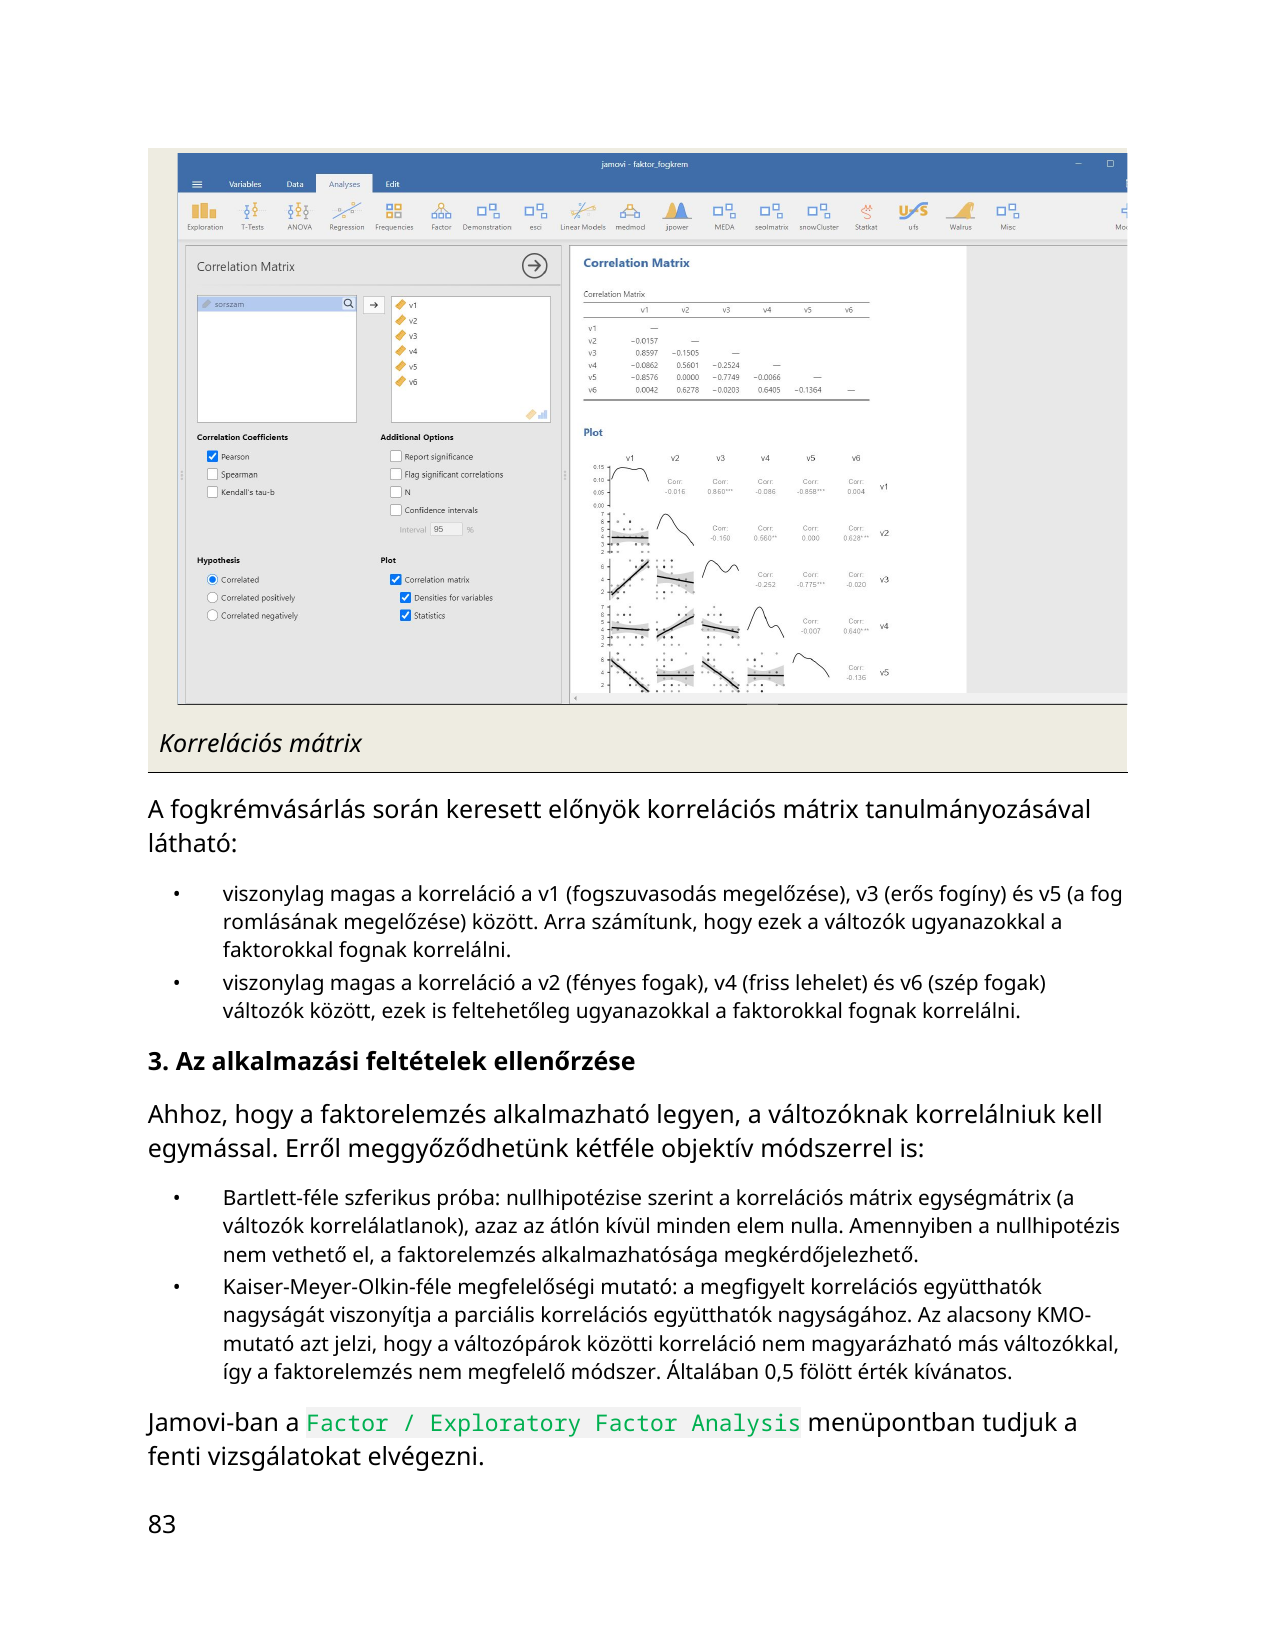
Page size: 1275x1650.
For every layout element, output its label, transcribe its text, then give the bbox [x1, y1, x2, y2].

table_header Korrelációs mátrix [148, 148, 1127, 772]
list viszonylag magas a korreláció a v2 (fényes fogak), v4 (friss lehelet) és v6 (szép fogak) változók között, ezek is feltehetőleg ugyanazokkal a faktorokkal fognak korrelálni. [173, 968, 1127, 1025]
list Bartlett-féle szferikus próba: nullhipotézise szerint a korrelációs mátrix egységmátrix (a változók korrelálatlanok), azaz az átlón kívül minden elem nulla. Amennyiben a nullhipotézis nem vethető el, a faktorelemzés alkalmazhatósága megkérdőjelezhető. [173, 1183, 1127, 1268]
picture [177, 153, 1128, 705]
list viszonylag magas a korreláció a v1 (fogszuvasodás megelőzése), v3 (erős fogíny) és v5 (a fog romlásának megelőzése) között. Arra számítunk, hogy ezek a változók ugyanazokkal a faktorokkal fognak korrelálni. [173, 879, 1127, 964]
text Jamovi-ban a Factor / Exploratory Factor Analysis menüpontban tudjuk a fenti vizsgálatokat elvégezni. [148, 1405, 1127, 1473]
text A fogkrémvásárlás során keresett előnyök korrelációs mátrix tanulmányozásával látható: [148, 792, 1127, 860]
text Ahhoz, hogy a faktorelemzés alkalmazható legyen, a változóknak korrelálniuk kell egymással. Erről meggyőződhetünk kétféle objektív módszerrel is: [148, 1096, 1127, 1164]
text 3. Az alkalmazási feltételek ellenőrzése [148, 1043, 1127, 1077]
list Kaiser-Meyer-Olkin-féle megfelelőségi mutató: a megfigyelt korrelációs együtthatók nagyságát viszonyítja a parciális korrelációs együtthatók nagyságához. Az alacsony KMO-mutató azt jelzi, hogy a változópárok közötti korreláció nem magyarázható más változókkal, így a faktorelemzés nem megfelelő módszer. Általában 0,5 fölött érték kívánatos. [173, 1272, 1127, 1386]
